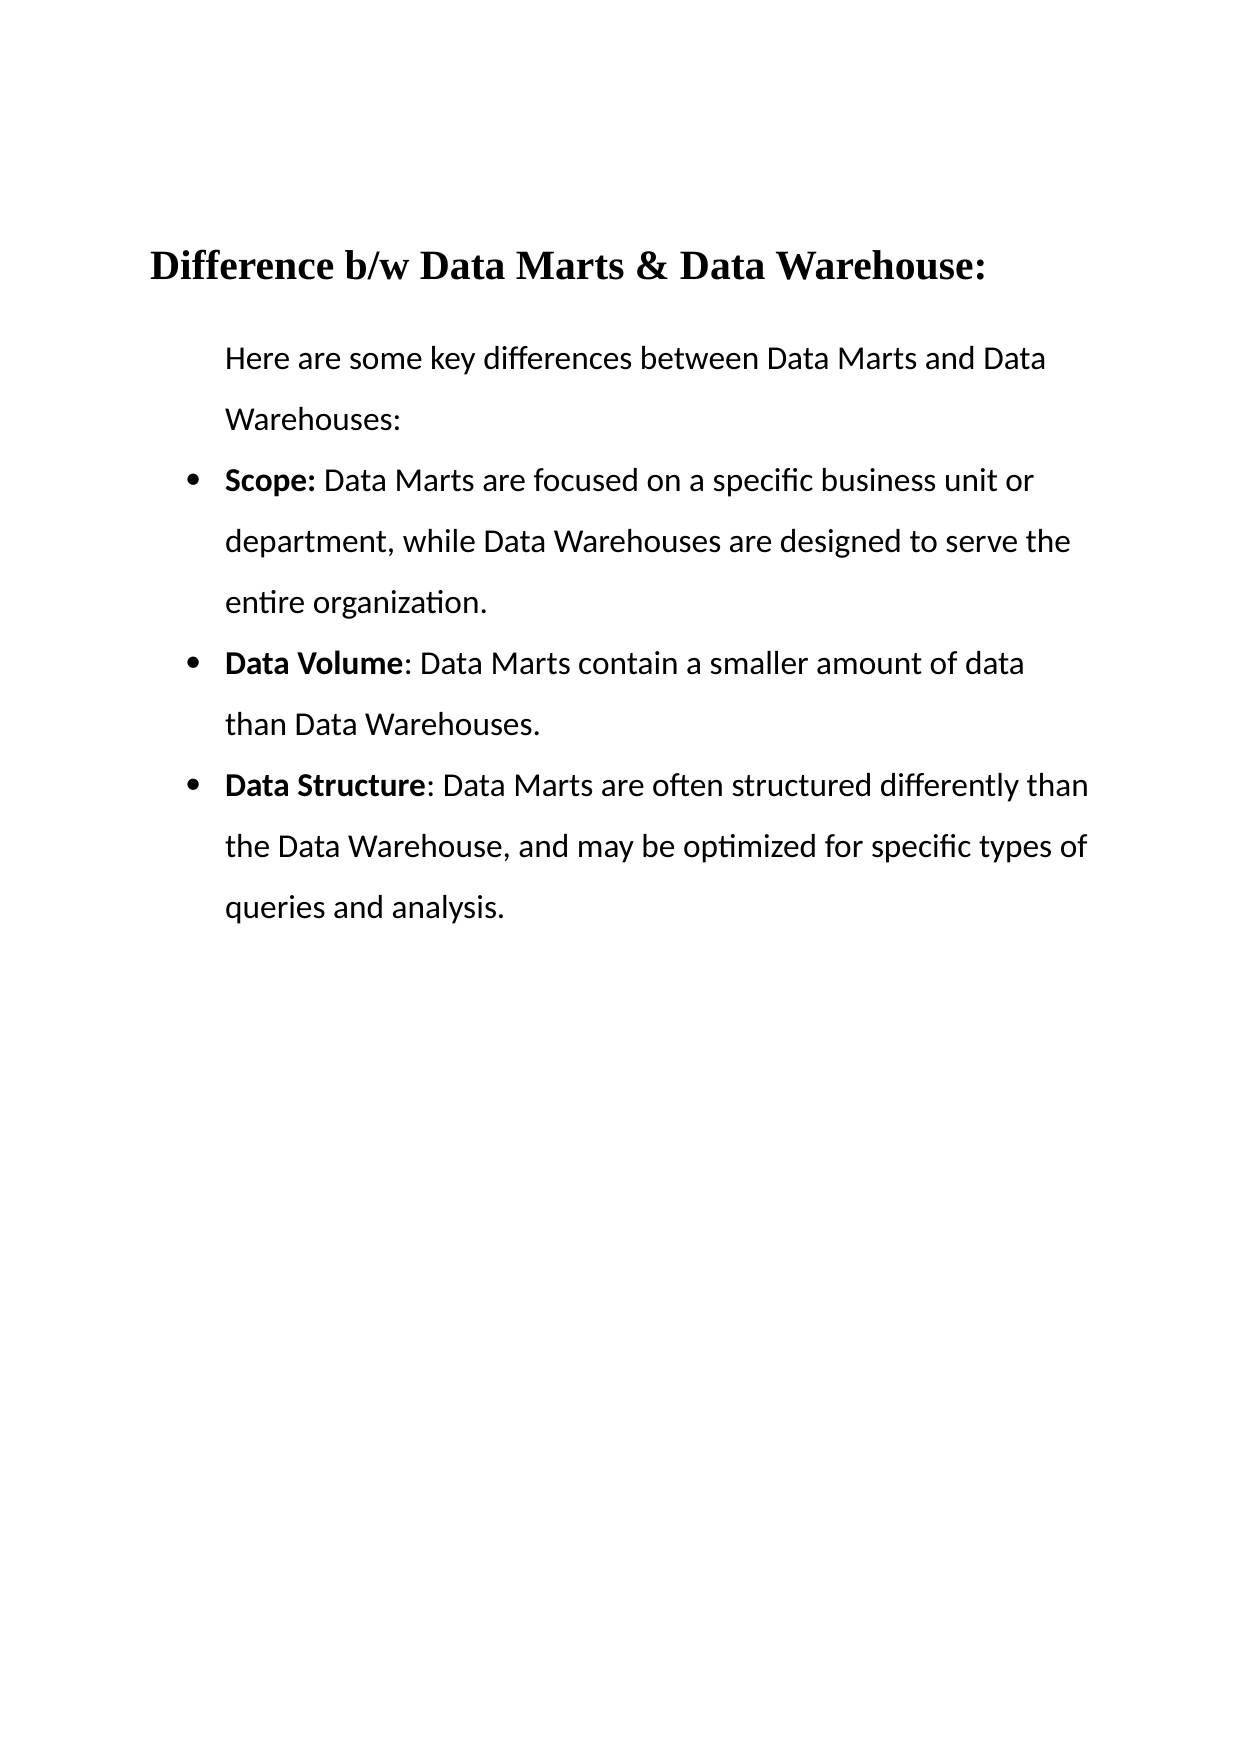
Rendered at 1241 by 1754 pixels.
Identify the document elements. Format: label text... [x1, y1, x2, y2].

list Data Volume: Data Marts contain a smaller amount of data than Data Warehouses. [187, 642, 1090, 744]
list Here are some key differences between Data Marts and Data Warehouses: [225, 337, 1090, 439]
list Scope: Data Marts are focused on a specific business unit or department, while Data Warehouses are designed to serve the entire organization. [187, 459, 1090, 622]
subtitle Difference b/w Data Marts & Data Warehouse: [150, 240, 1090, 288]
list Data Structure: Data Marts are often structured differently than the Data Warehouse, and may be optimized for specific types of queries and analysis. [187, 764, 1090, 927]
